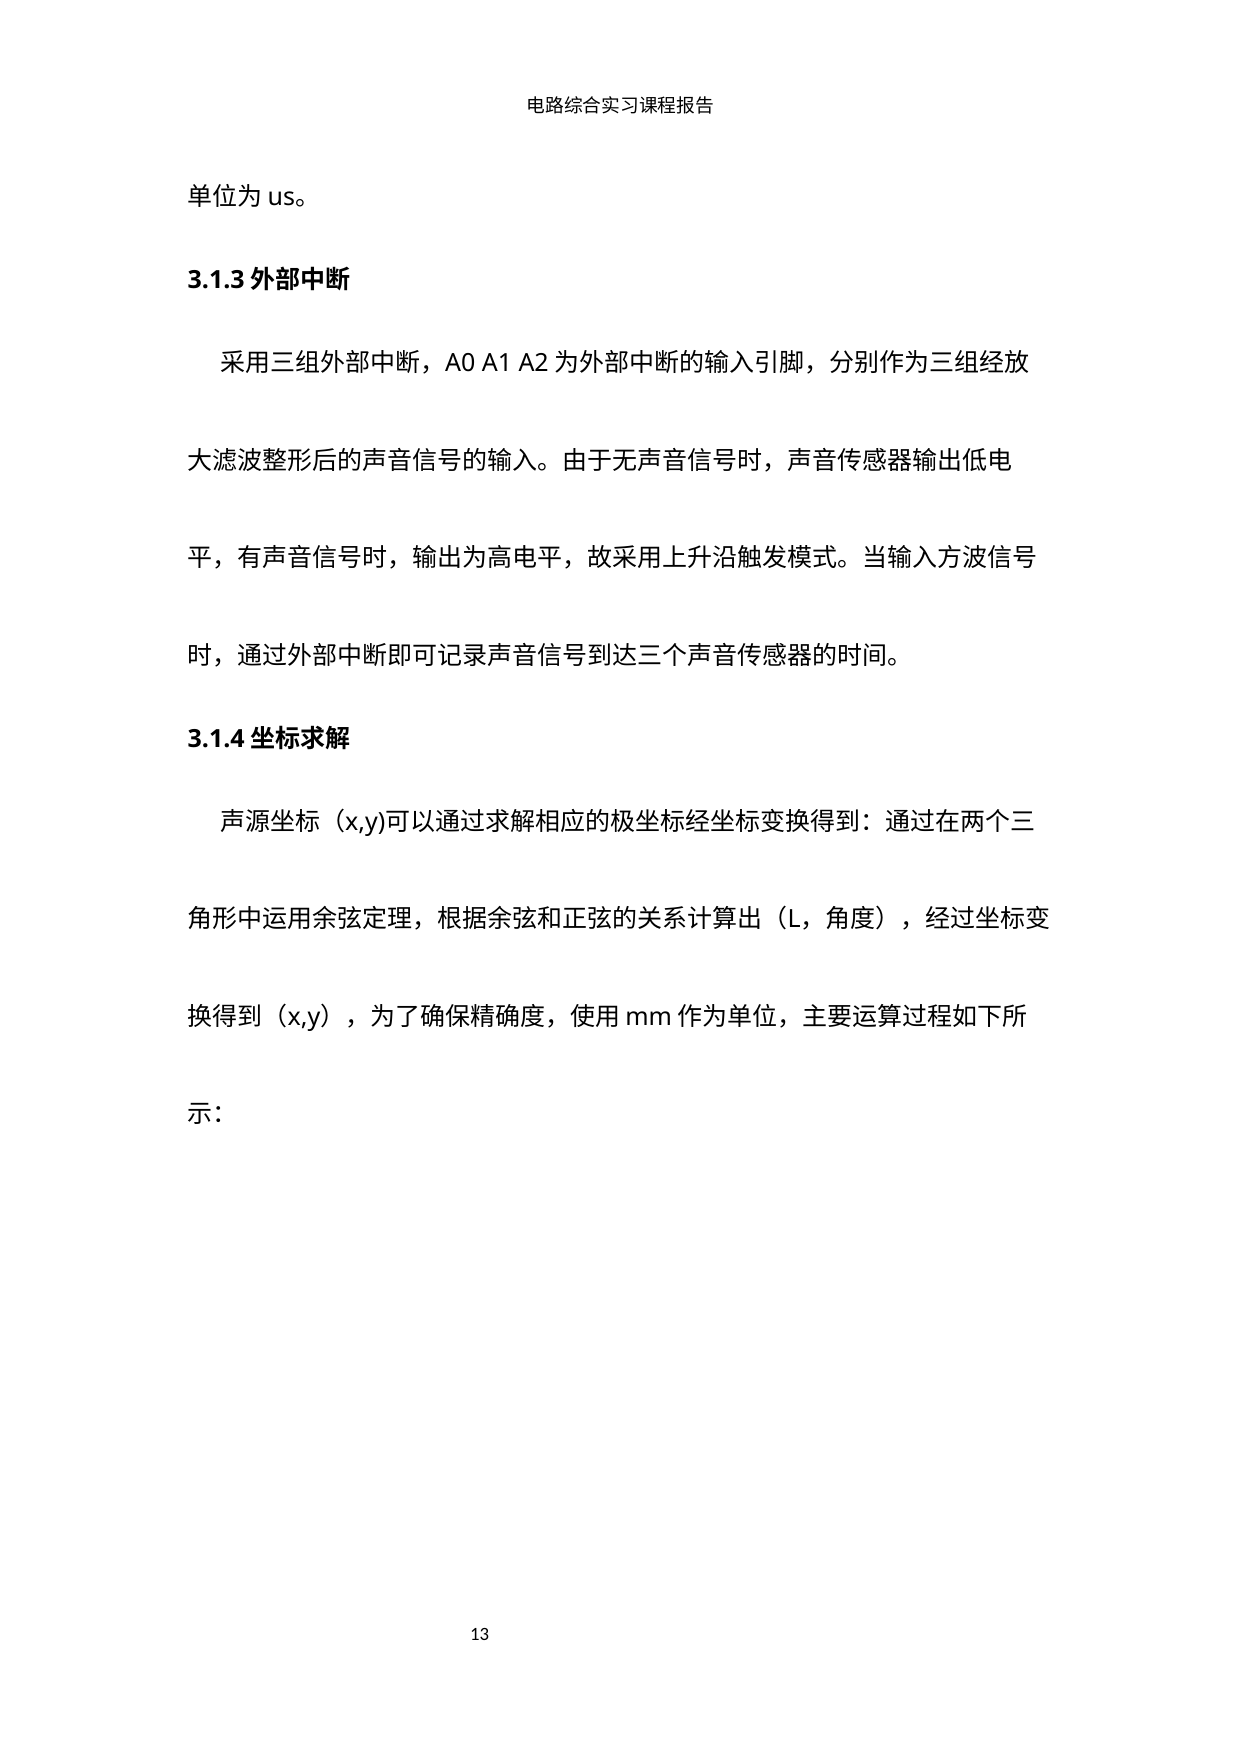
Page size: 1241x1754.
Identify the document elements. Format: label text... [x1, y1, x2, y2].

list 声源坐标（x,y)可以通过求解相应的极坐标经坐标变换得到：通过在两个三角形中运用余弦定理，根据余弦和正弦的关系计算出（L，角度），经过坐标变换得到（x,y），为了确保精确度，使用mm作为单位，主要运算过程如下所示： [187, 787, 1053, 1144]
list 3.1.3外部中断 [187, 245, 1053, 310]
list 3.1.4坐标求解 [187, 704, 1053, 769]
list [187, 162, 1053, 227]
list 采用三组外部中断，A0 A1 A2为外部中断的输入引脚，分别作为三组经放大滤波整形后的声音信号的输入。由于无声音信号时，声音传感器输出低电平，有声音信号时，输出为高电平，故采用上升沿触发模式。当输入方波信号时，通过外部中断即可记录声音信号到达三个声音传感器的时间。 [187, 328, 1053, 686]
